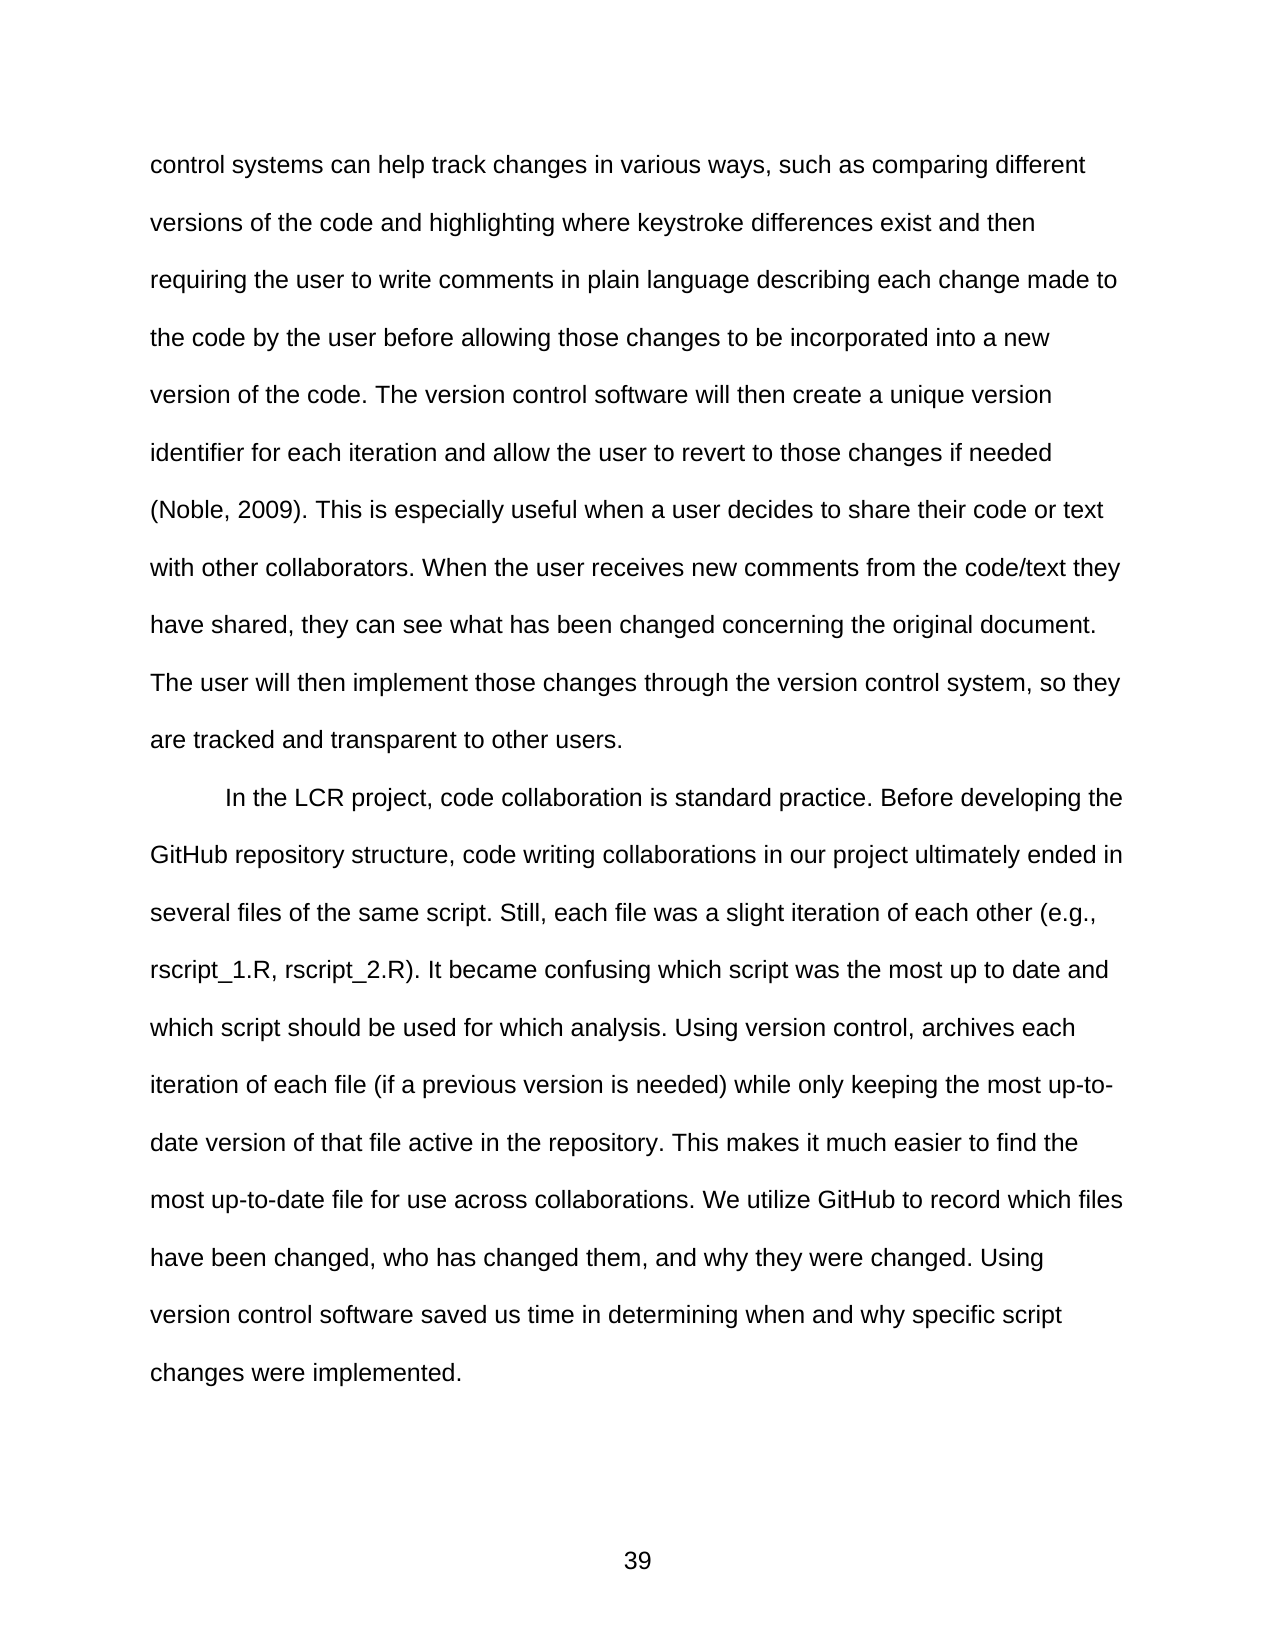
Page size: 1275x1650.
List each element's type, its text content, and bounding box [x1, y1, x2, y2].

text In the LCR project, code collaboration is standard practice. Before developing the GitHub repository structure, code writing collaborations in our project ultimately ended in several files of the same script. Still, each file was a slight iteration of each other (e.g., rscript_1.R, rscript_2.R). It became confusing which script was the most up to date and which script should be used for which analysis. Using version control, archives each iteration of each file (if a previous version is needed) while only keeping the most up-to-date version of that file active in the repository. This makes it much easier to find the most up-to-date file for use across collaborations. We utilize GitHub to record which files have been changed, who has changed them, and why they were changed. Using version control software saved us time in determining when and why specific script changes were implemented. [150, 782, 1125, 1386]
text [150, 150, 1125, 754]
